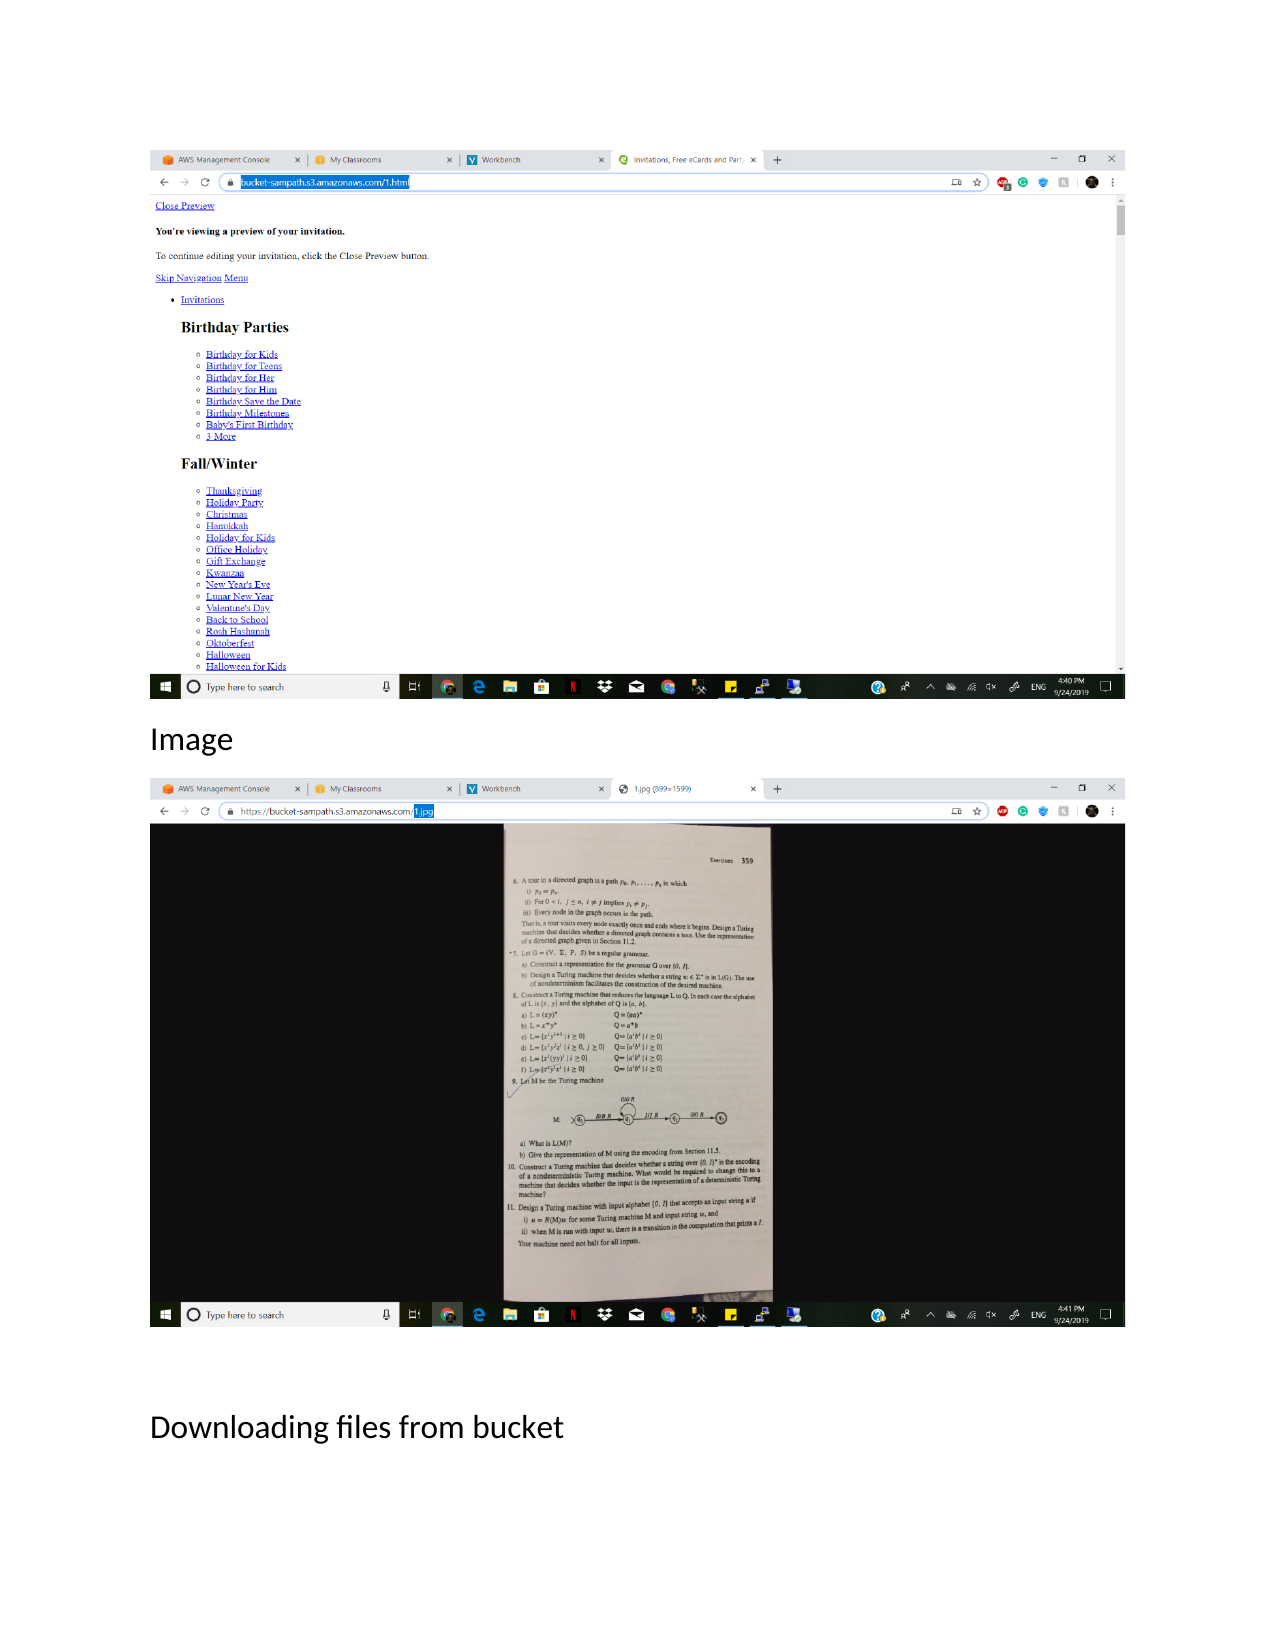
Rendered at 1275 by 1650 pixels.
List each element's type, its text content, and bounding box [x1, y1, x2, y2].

picture [150, 778, 1125, 1327]
text Image [150, 718, 1125, 758]
picture [150, 150, 1125, 699]
text Downloading files from bucket [150, 1406, 1125, 1447]
